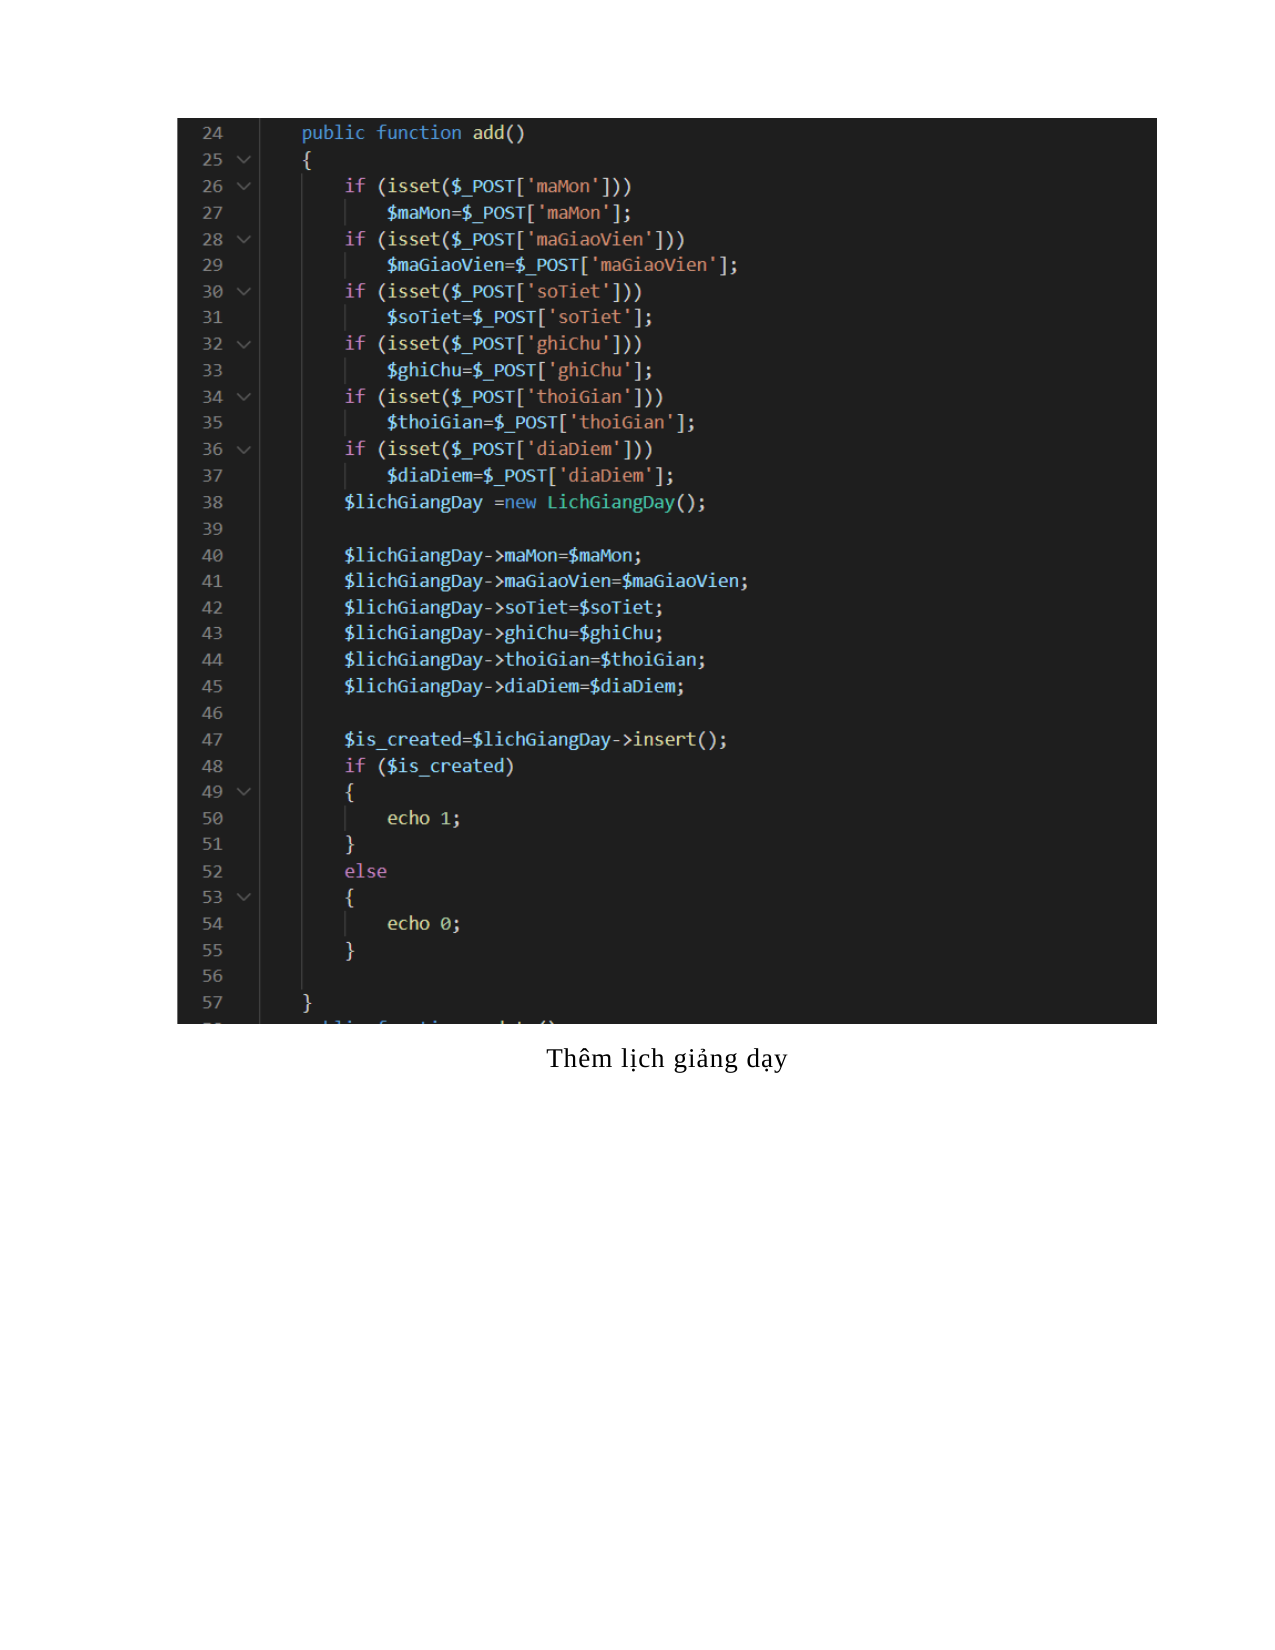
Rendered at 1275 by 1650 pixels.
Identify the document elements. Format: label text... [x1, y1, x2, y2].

picture [177, 118, 1157, 1024]
text Thêm lịch giảng dạy [177, 1043, 1157, 1074]
